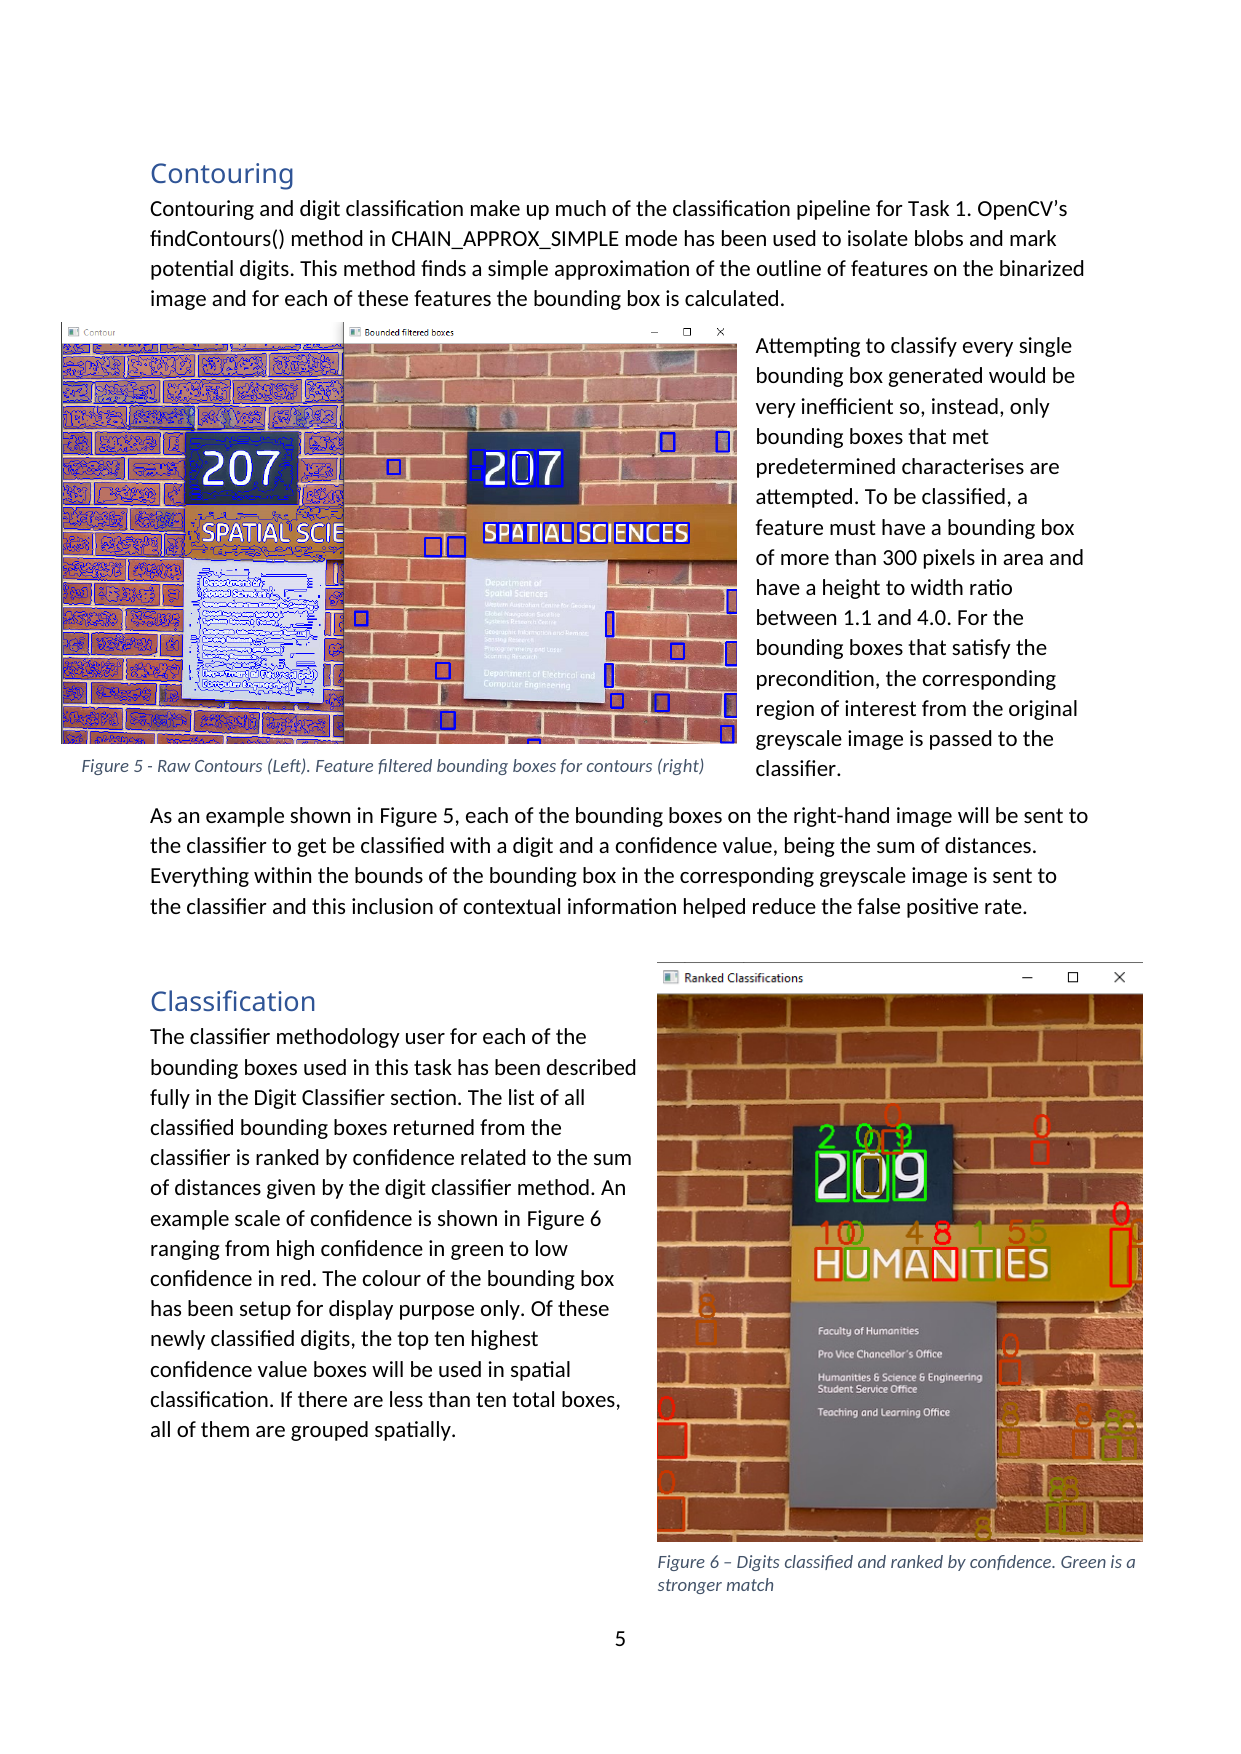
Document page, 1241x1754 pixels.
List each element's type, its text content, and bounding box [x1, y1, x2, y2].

picture [61, 322, 737, 744]
subtitle Classification [150, 983, 657, 1019]
subtitle Contouring [150, 154, 1090, 191]
picture [657, 962, 1143, 1542]
text The classifier methodology user for each of the bounding boxes used in this task has been described fully in the Digit Classifier section. The list of all classified bounding boxes returned from the classifier is ranked by confidence related to the sum of distances given by the digit classifier method. An example scale of confidence is shown in Figure 6 ranging from high confidence in green to low confidence in red. The colour of the bounding box has been setup for display purpose only. Of these newly classified digits, the top ten highest confidence value boxes will be used in spatial classification. If there are less than ten total boxes, all of them are grouped spatially. [150, 1022, 657, 1443]
text Contouring and digit classification make up much of the classification pipeline for Task 1. OpenCV’s findContours() method in CHAIN_APPROX_SIMPLE mode has been used to isolate blobs and mark potential digits. This method finds a simple approximation of the outline of features on the binarized image and for each of these features the bounding box is calculated. [150, 194, 1090, 313]
text As an example shown in Figure 5, each of the bounding boxes on the right-hand image will be sent to the classifier to get be classified with a digit and a confidence value, being the sum of distances. Everything within the bounds of the bounding box in the corresponding greyscale image is sent to the classifier and this inclusion of contextual information helped reduce the false positive rate. [150, 801, 1090, 920]
